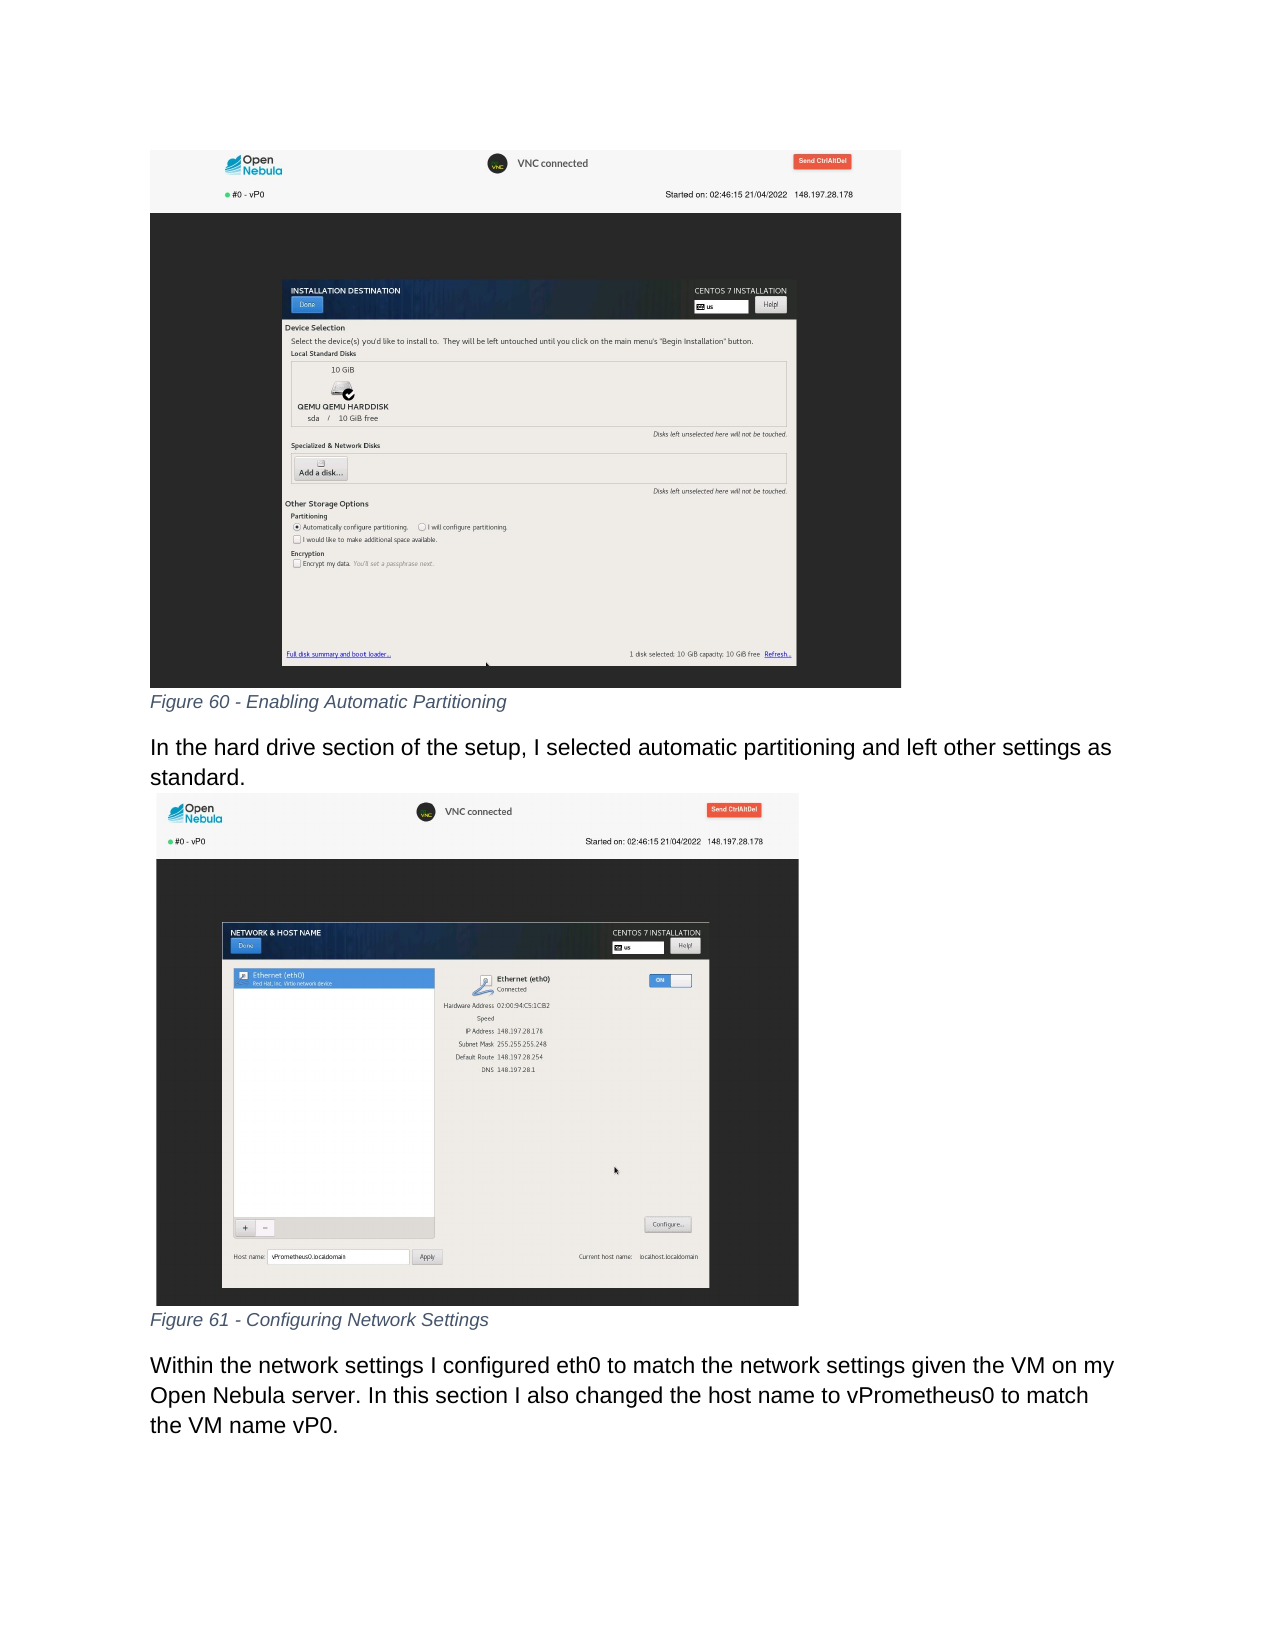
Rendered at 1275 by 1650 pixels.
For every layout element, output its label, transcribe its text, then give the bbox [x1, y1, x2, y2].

picture [156, 793, 799, 1306]
text Figure 60 - Enabling Automatic Partitioning [150, 691, 1125, 713]
text Figure 61 - Configuring Network Settings [150, 1309, 1125, 1331]
picture [150, 150, 902, 688]
text Within the network settings I configured eth0 to match the network settings given the VM on my Open Nebula server. In this section I also changed the host name to vPrometheus0 to match the VM name vP0. [150, 1352, 1125, 1438]
text In the hard drive section of the setup, I selected automatic partitioning and left other settings as standard. [150, 733, 1125, 790]
